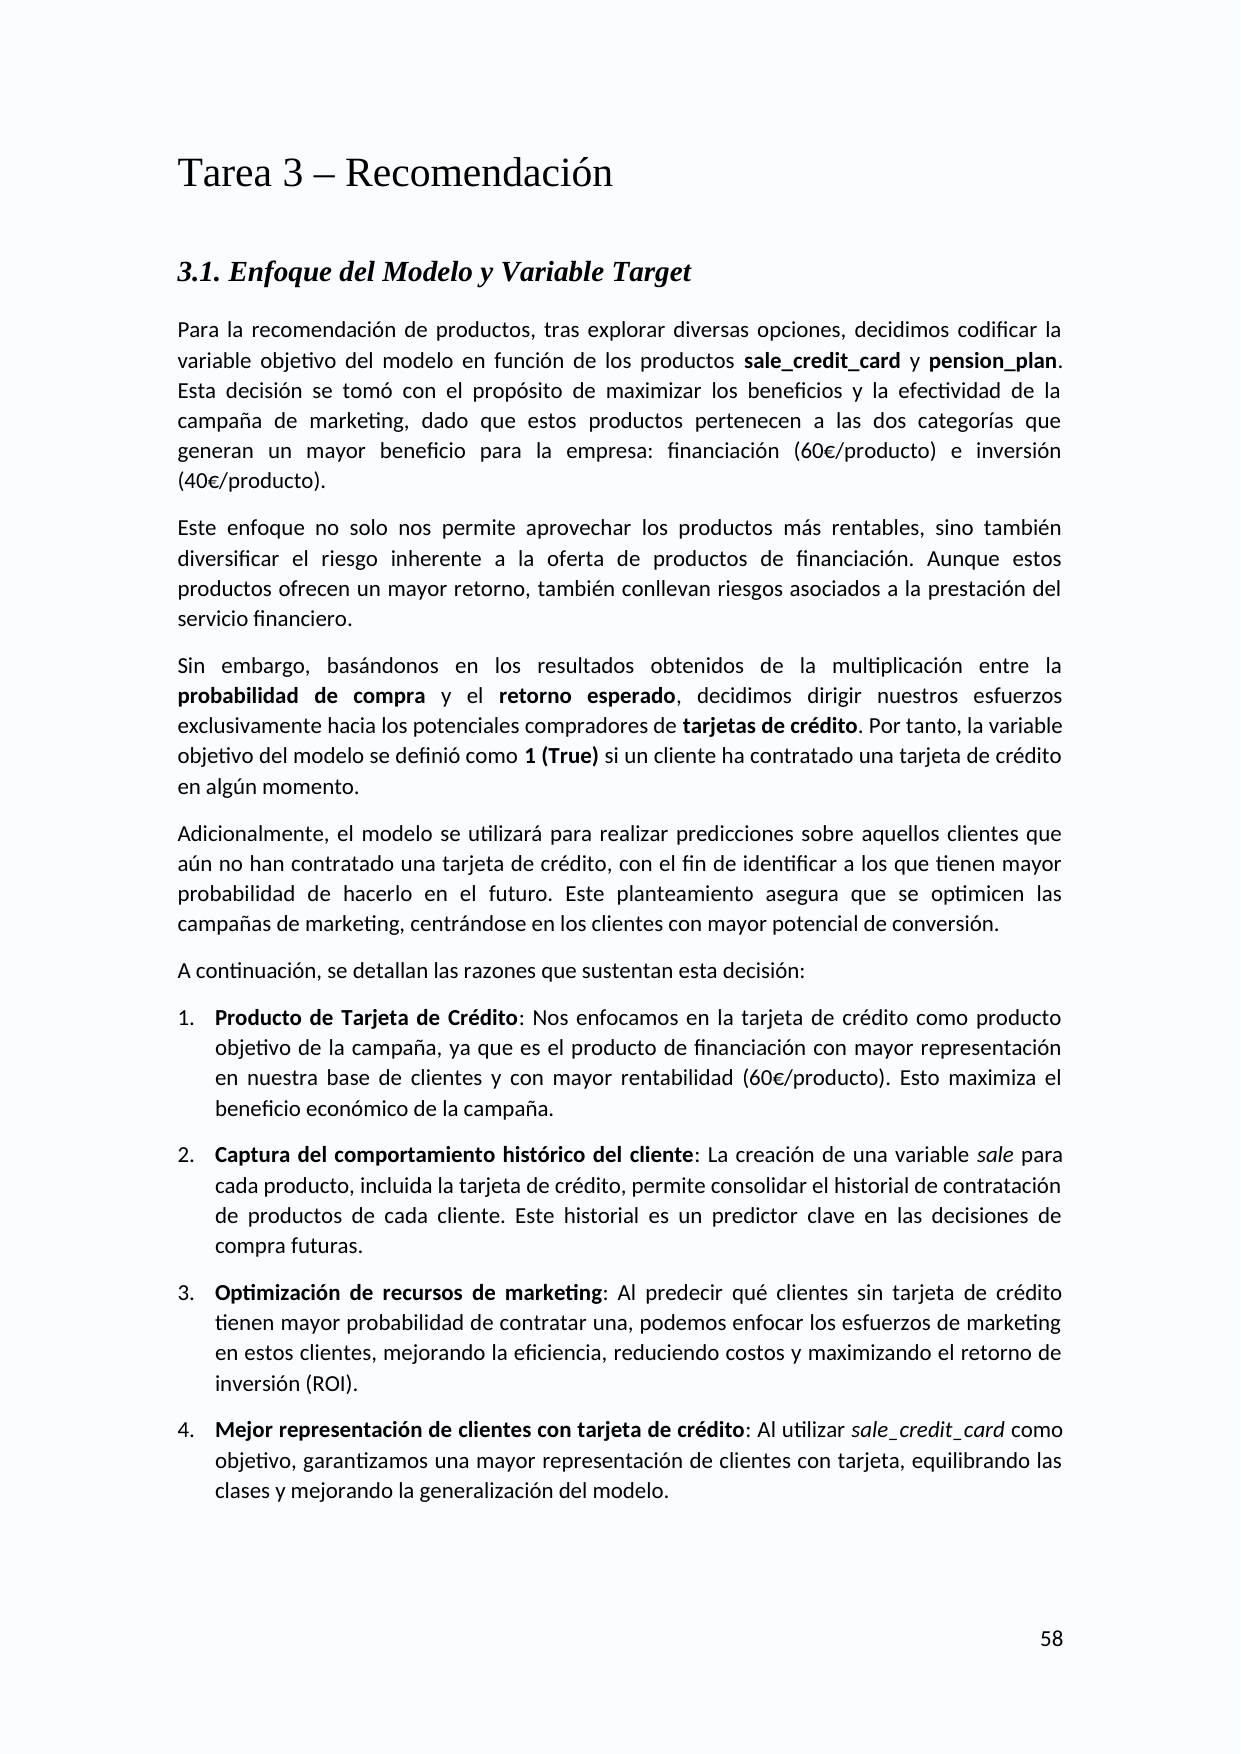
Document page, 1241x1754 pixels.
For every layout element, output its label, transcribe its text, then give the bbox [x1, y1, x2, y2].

list Mejor representación de clientes con tarjeta de crédito: Al utilizar sale_credit_card como objetivo, garantizamos una mayor representación de clientes con tarjeta, equilibrando las clases y mejorando la generalización del modelo. [177, 1416, 1063, 1504]
text A continuación, se detallan las razones que sustentan esta decisión: [177, 956, 1063, 984]
list Captura del comportamiento histórico del cliente: La creación de una variable sale para cada producto, incluida la tarjeta de crédito, permite consolidar el historial de contratación de productos de cada cliente. Este historial es un predictor clave en las decisiones de compra futuras. [177, 1141, 1063, 1259]
text Para la recomendación de productos, tras explorar diversas opciones, decidimos codificar la variable objetivo del modelo en función de los productos sale_credit_card y pension_plan. Esta decisión se tomó con el propósito de maximizar los beneficios y la efectividad de la campaña de marketing, dado que estos productos pertenecen a las dos categorías que generan un mayor beneficio para la empresa: financiación (60€/producto) e inversión (40€/producto). [177, 316, 1063, 495]
list Optimización de recursos de marketing: Al predecir qué clientes sin tarjeta de crédito tienen mayor probabilidad de contratar una, podemos enfocar los esfuerzos de marketing en estos clientes, mejorando la eficiencia, reduciendo costos y maximizando el retorno de inversión (ROI). [177, 1278, 1063, 1397]
text Este enfoque no solo nos permite aprovechar los productos más rentables, sino también diversificar el riesgo inherente a la oferta de productos de financiación. Aunque estos productos ofrecen un mayor retorno, también conllevan riesgos asociados a la prestación del servicio financiero. [177, 513, 1063, 632]
list Producto de Tarjeta de Crédito: Nos enfocamos en la tarjeta de crédito como producto objetivo de la campaña, ya que es el producto de financiación con mayor representación en nuestra base de clientes y con mayor rentabilidad (60€/producto). Esto maximiza el beneficio económico de la campaña. [177, 1003, 1063, 1122]
subtitle 3.1. Enfoque del Modelo y Variable Target [177, 254, 1063, 288]
subtitle Tarea 3 – Recomendación [177, 148, 1063, 196]
text Adicionalmente, el modelo se utilizará para realizar predicciones sobre aquellos clientes que aún no han contratado una tarjeta de crédito, con el fin de identificar a los que tienen mayor probabilidad de hacerlo en el futuro. Este planteamiento asegura que se optimicen las campañas de marketing, centrándose en los clientes con mayor potencial de conversión. [177, 819, 1063, 937]
text Sin embargo, basándonos en los resultados obtenidos de la multiplicación entre la probabilidad de compra y el retorno esperado, decidimos dirigir nuestros esfuerzos exclusivamente hacia los potenciales compradores de tarjetas de crédito. Por tanto, la variable objetivo del modelo se definió como 1 (True) si un cliente ha contratado una tarjeta de crédito en algún momento. [177, 651, 1063, 800]
